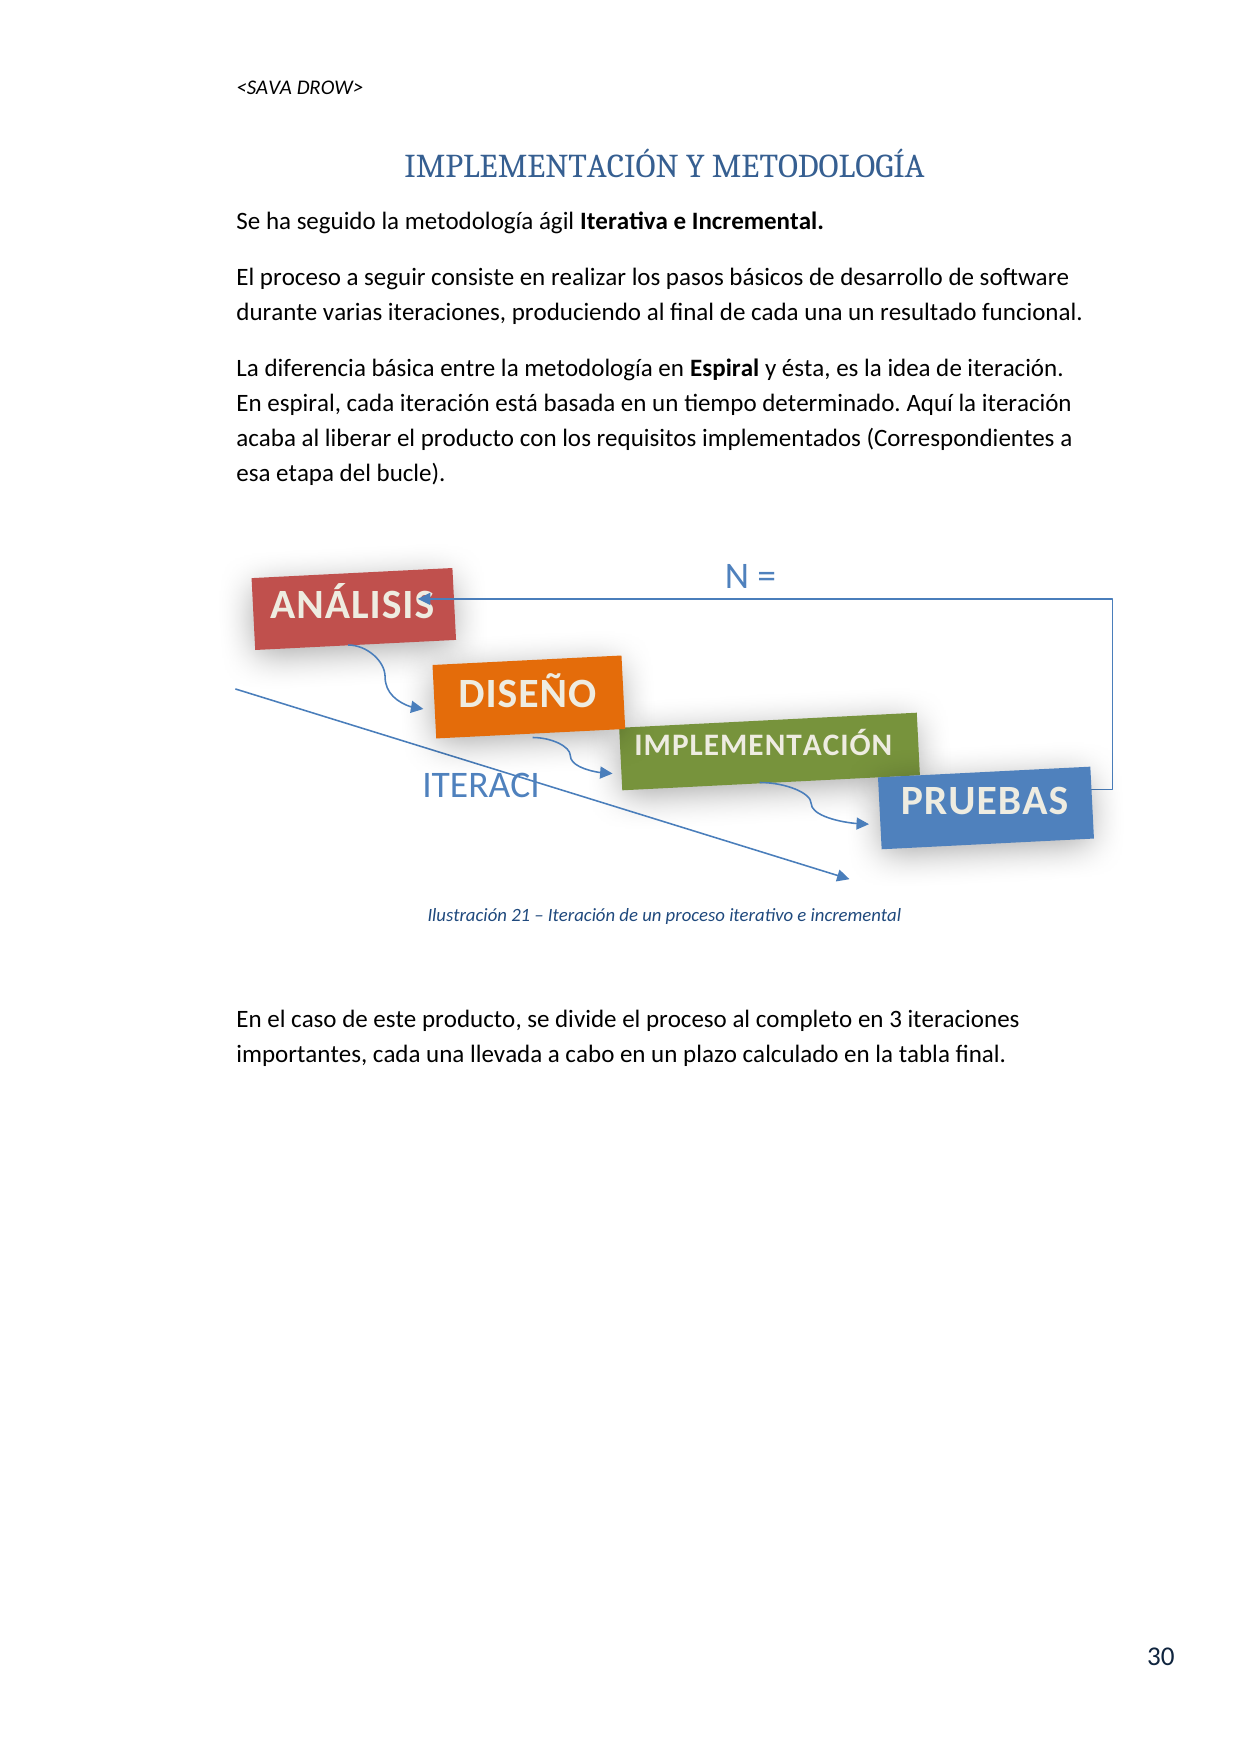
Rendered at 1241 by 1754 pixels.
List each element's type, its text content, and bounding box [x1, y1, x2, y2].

text El proceso a seguir consiste en realizar los pasos básicos de desarrollo de software durante varias iteraciones, produciendo al final de cada una un resultado funcional. [236, 261, 1092, 327]
text Ilustración – Iteración de un proceso iterativo e incremental [236, 903, 1092, 926]
text Se ha seguido la metodología ágil Iterativa e Incremental. [236, 205, 1092, 236]
text La diferencia básica entre la metodología en Espiral y ésta, es la idea de iteración. En espiral, cada iteración está basada en un tiempo determinado. Aquí la iteración acaba al liberar el producto con los requisitos implementados (Correspondientes a esa etapa del bucle). [236, 352, 1092, 487]
text En el caso de este producto, se divide el proceso al completo en 3 iteraciones importantes, cada una llevada a cabo en un plazo calculado en la tabla final. [236, 1003, 1092, 1069]
subtitle IMPLEMENTACIÓN Y METODOLOGÍA [236, 148, 1092, 186]
